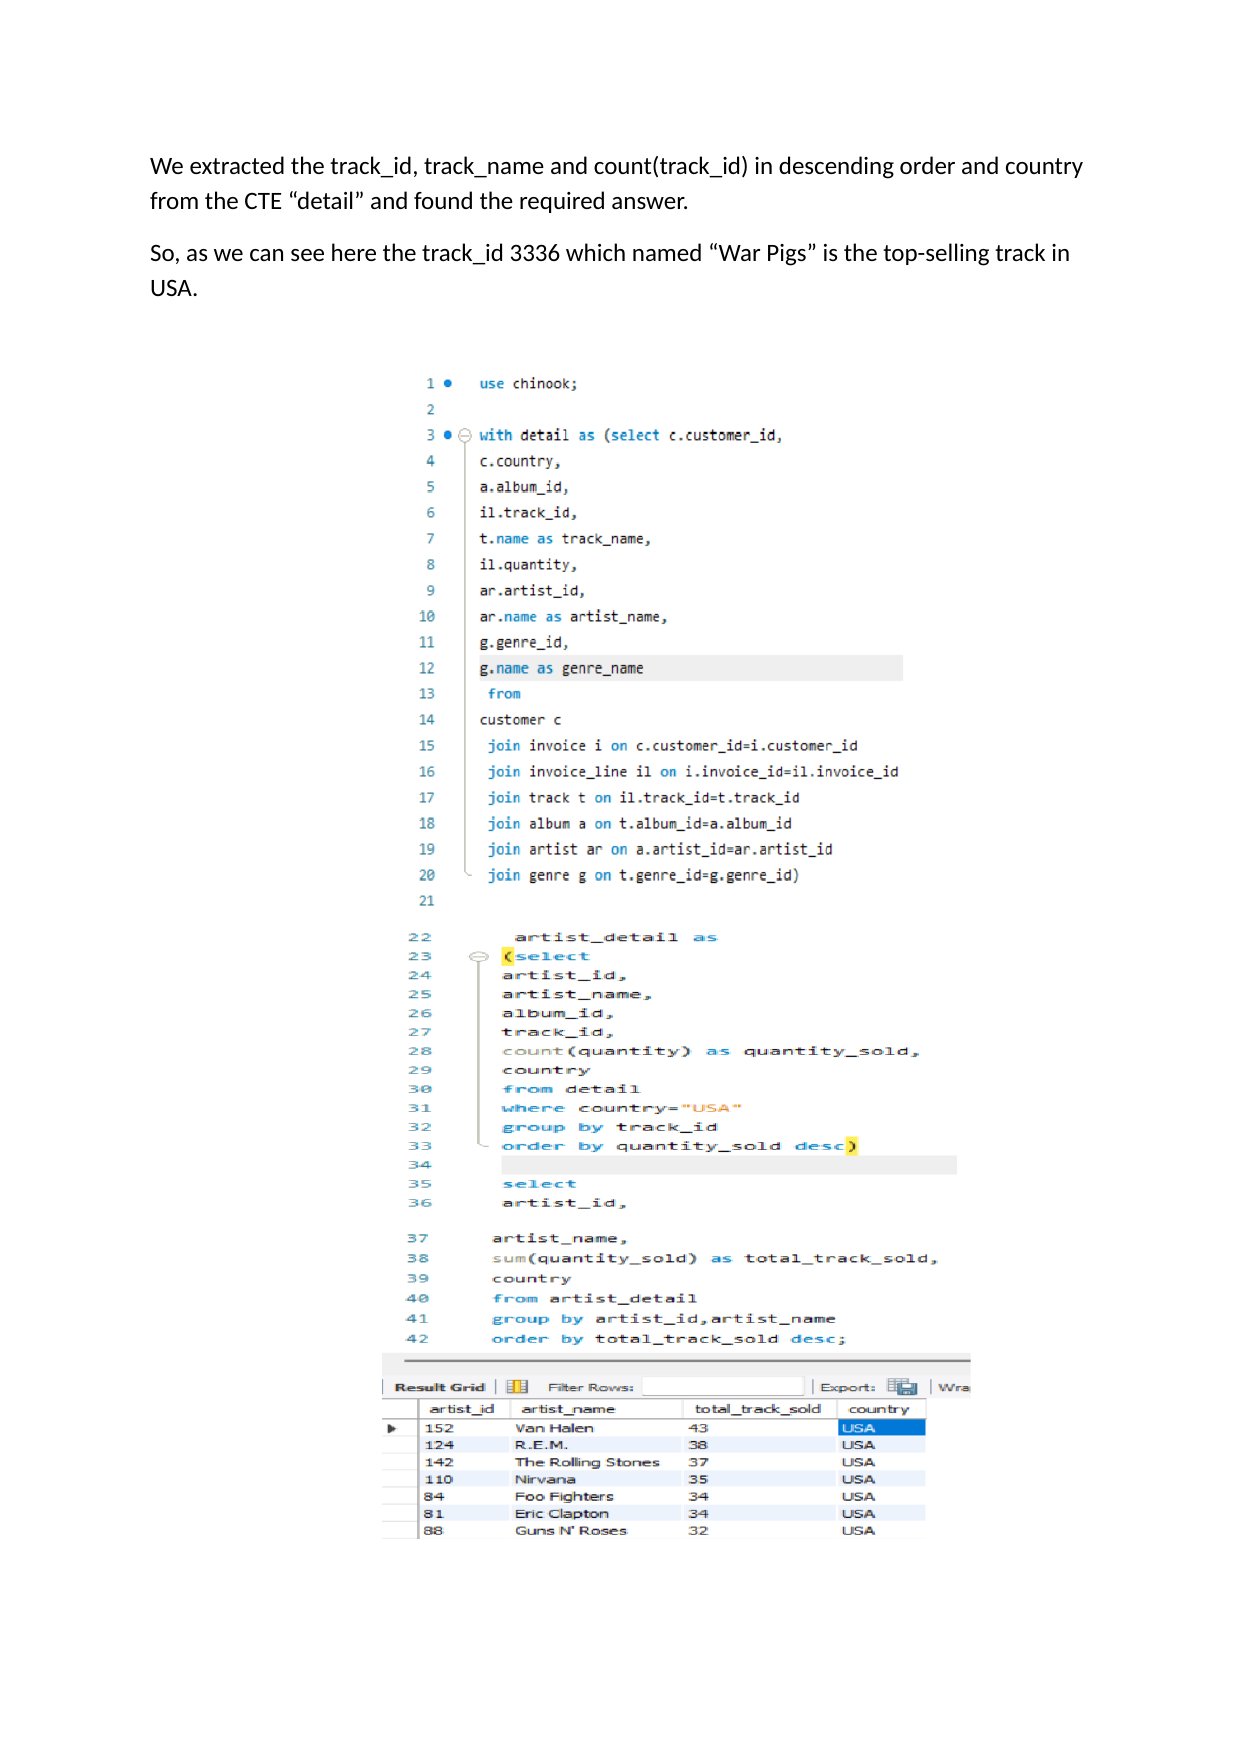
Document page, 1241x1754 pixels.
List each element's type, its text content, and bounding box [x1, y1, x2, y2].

picture [395, 930, 957, 1212]
text So, as we can see here the track_id 3336 which named “War Pigs” is the top-selling track in USA. [150, 237, 1090, 302]
picture [412, 375, 904, 909]
text We extracted the track_id, track_name and count(track_id) in descending order and country from the CTE “detail” and found the required answer. [150, 150, 1090, 216]
picture [382, 1232, 971, 1539]
